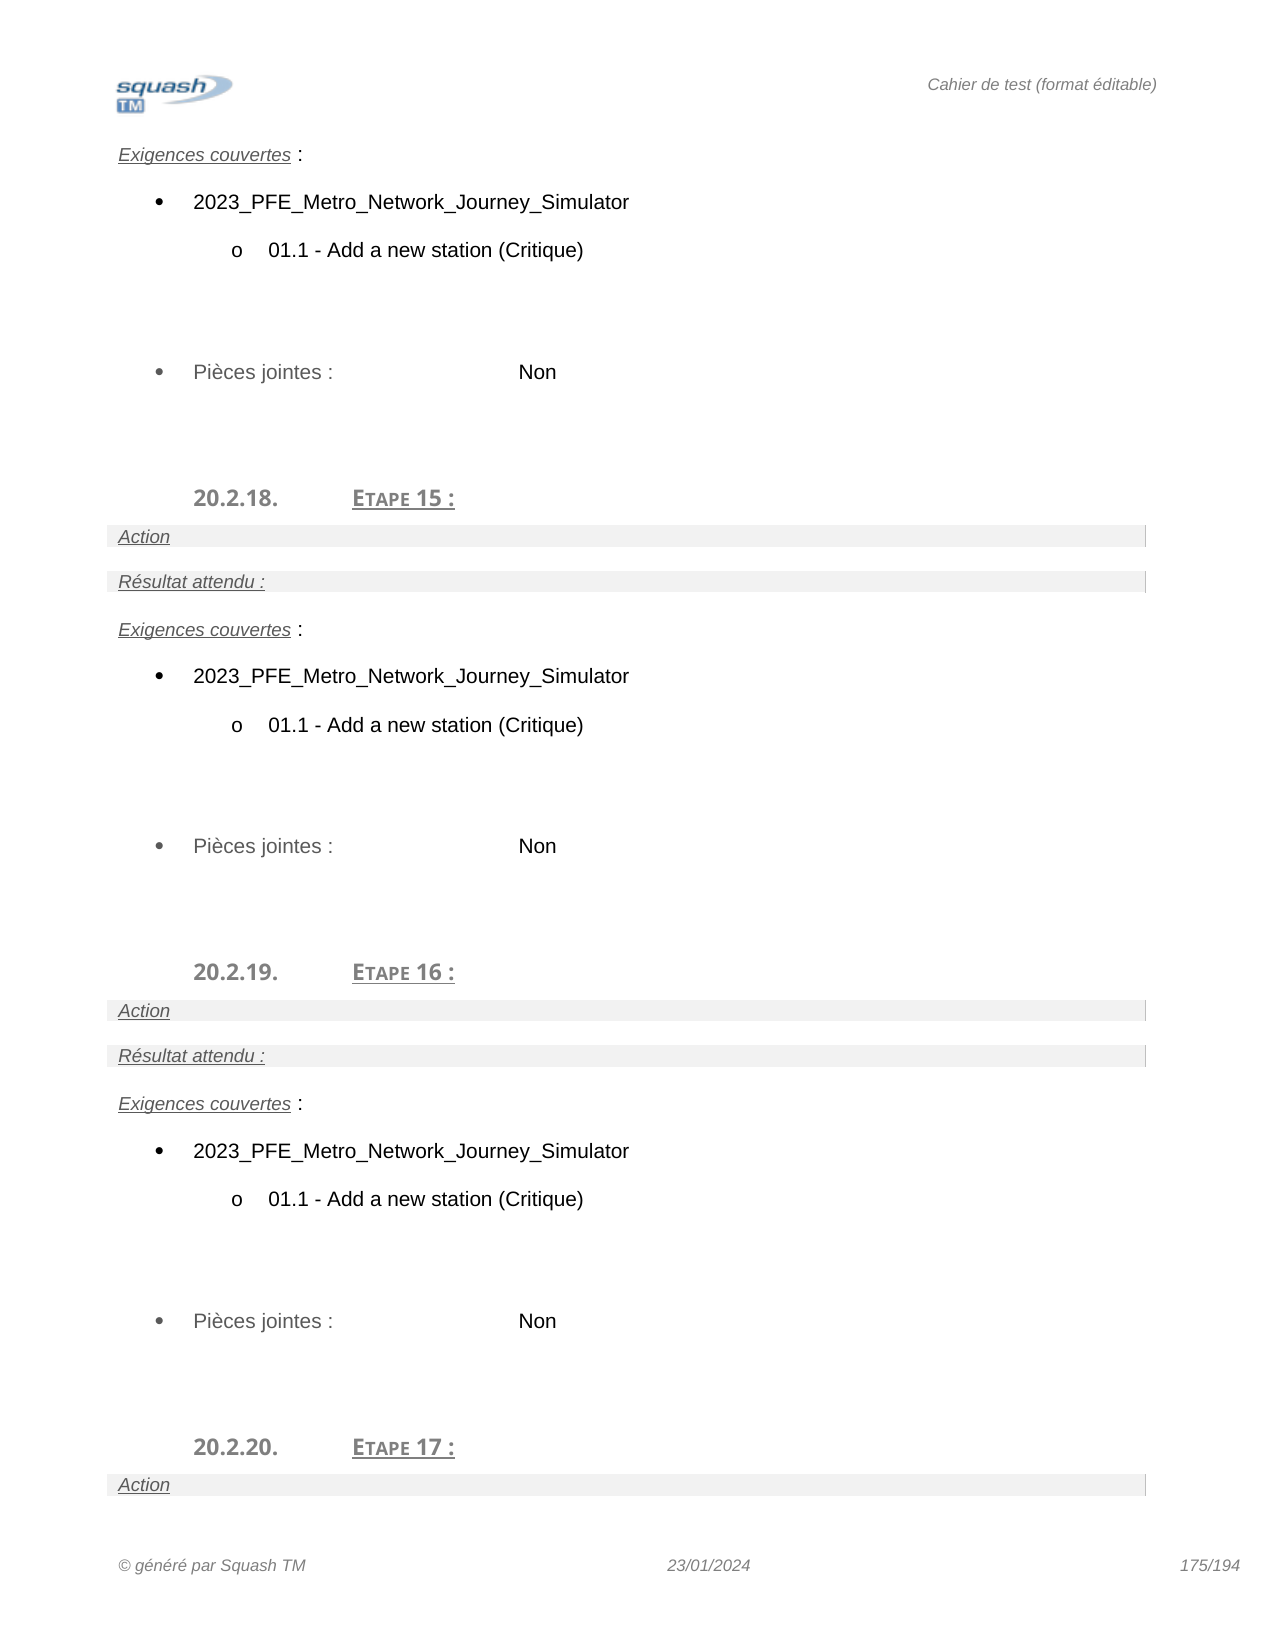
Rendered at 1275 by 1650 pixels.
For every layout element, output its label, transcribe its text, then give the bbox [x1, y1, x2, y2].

subtitle Etape 17 : [193, 1430, 1157, 1462]
list 2023_PFE_Metro_Network_Journey_Simulator [156, 664, 1157, 688]
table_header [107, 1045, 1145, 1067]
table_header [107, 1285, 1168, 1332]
list 2023_PFE_Metro_Network_Journey_Simulator [156, 190, 1157, 214]
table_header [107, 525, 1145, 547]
list 01.1 - Add a new station (Critique) [231, 712, 1157, 738]
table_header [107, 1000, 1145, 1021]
list 01.1 - Add a new station (Critique) [231, 238, 1157, 264]
subtitle Etape 15 : [193, 482, 1157, 513]
text Exigences couvertes : [118, 142, 1157, 166]
subtitle Etape 16 : [193, 956, 1157, 987]
text Exigences couvertes : [118, 616, 1157, 640]
picture [111, 69, 237, 117]
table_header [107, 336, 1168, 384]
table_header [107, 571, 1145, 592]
list 01.1 - Add a new station (Critique) [231, 1187, 1157, 1213]
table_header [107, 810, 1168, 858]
text Exigences couvertes : [118, 1091, 1157, 1115]
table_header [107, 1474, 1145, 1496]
list 2023_PFE_Metro_Network_Journey_Simulator [156, 1139, 1157, 1163]
